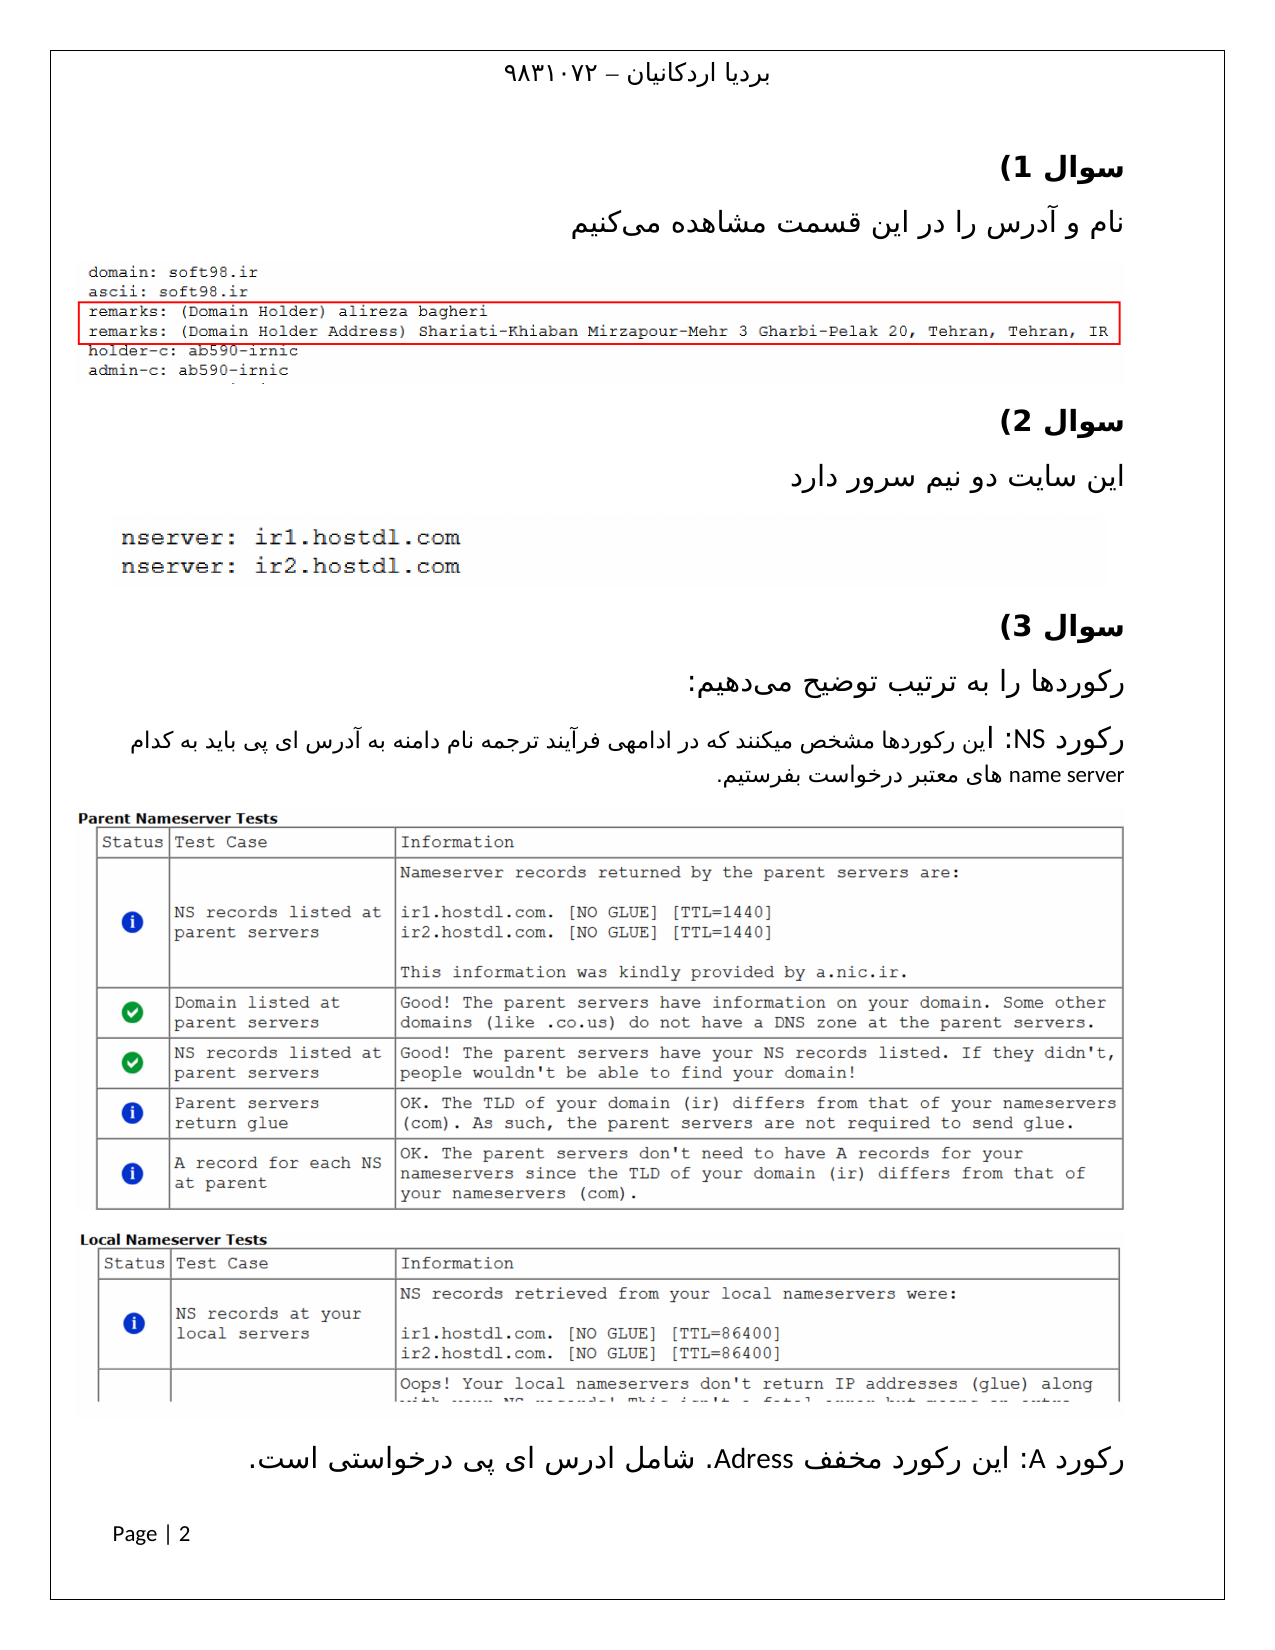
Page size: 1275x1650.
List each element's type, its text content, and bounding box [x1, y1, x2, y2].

text رکورد‌ها را به ترتیب توضیح می‌دهیم: [112, 664, 1125, 698]
text سوال 2) [112, 404, 1125, 438]
text این سایت دو نیم سرور دارد [112, 460, 1125, 494]
text سوال 1) [112, 150, 1125, 184]
picture [75, 808, 1125, 1211]
text نام و آدرس را در این قسمت مشاهده می‌کنیم [112, 206, 1125, 239]
picture [112, 515, 1107, 588]
picture [75, 261, 1125, 384]
text رکورد NS: این رکوردها مشخص میکنند که در ادامهی فرآیند ترجمه نام دامنه به آدرس ای پی باید به کدام name server های معتبر درخواست بفرستیم. [112, 720, 1125, 788]
text سوال 3) [112, 609, 1125, 643]
text رکورد A: این رکورد مخفف Adress. شامل ادرس ای پی درخواستی است. [112, 1440, 1125, 1476]
picture [75, 1231, 1125, 1420]
